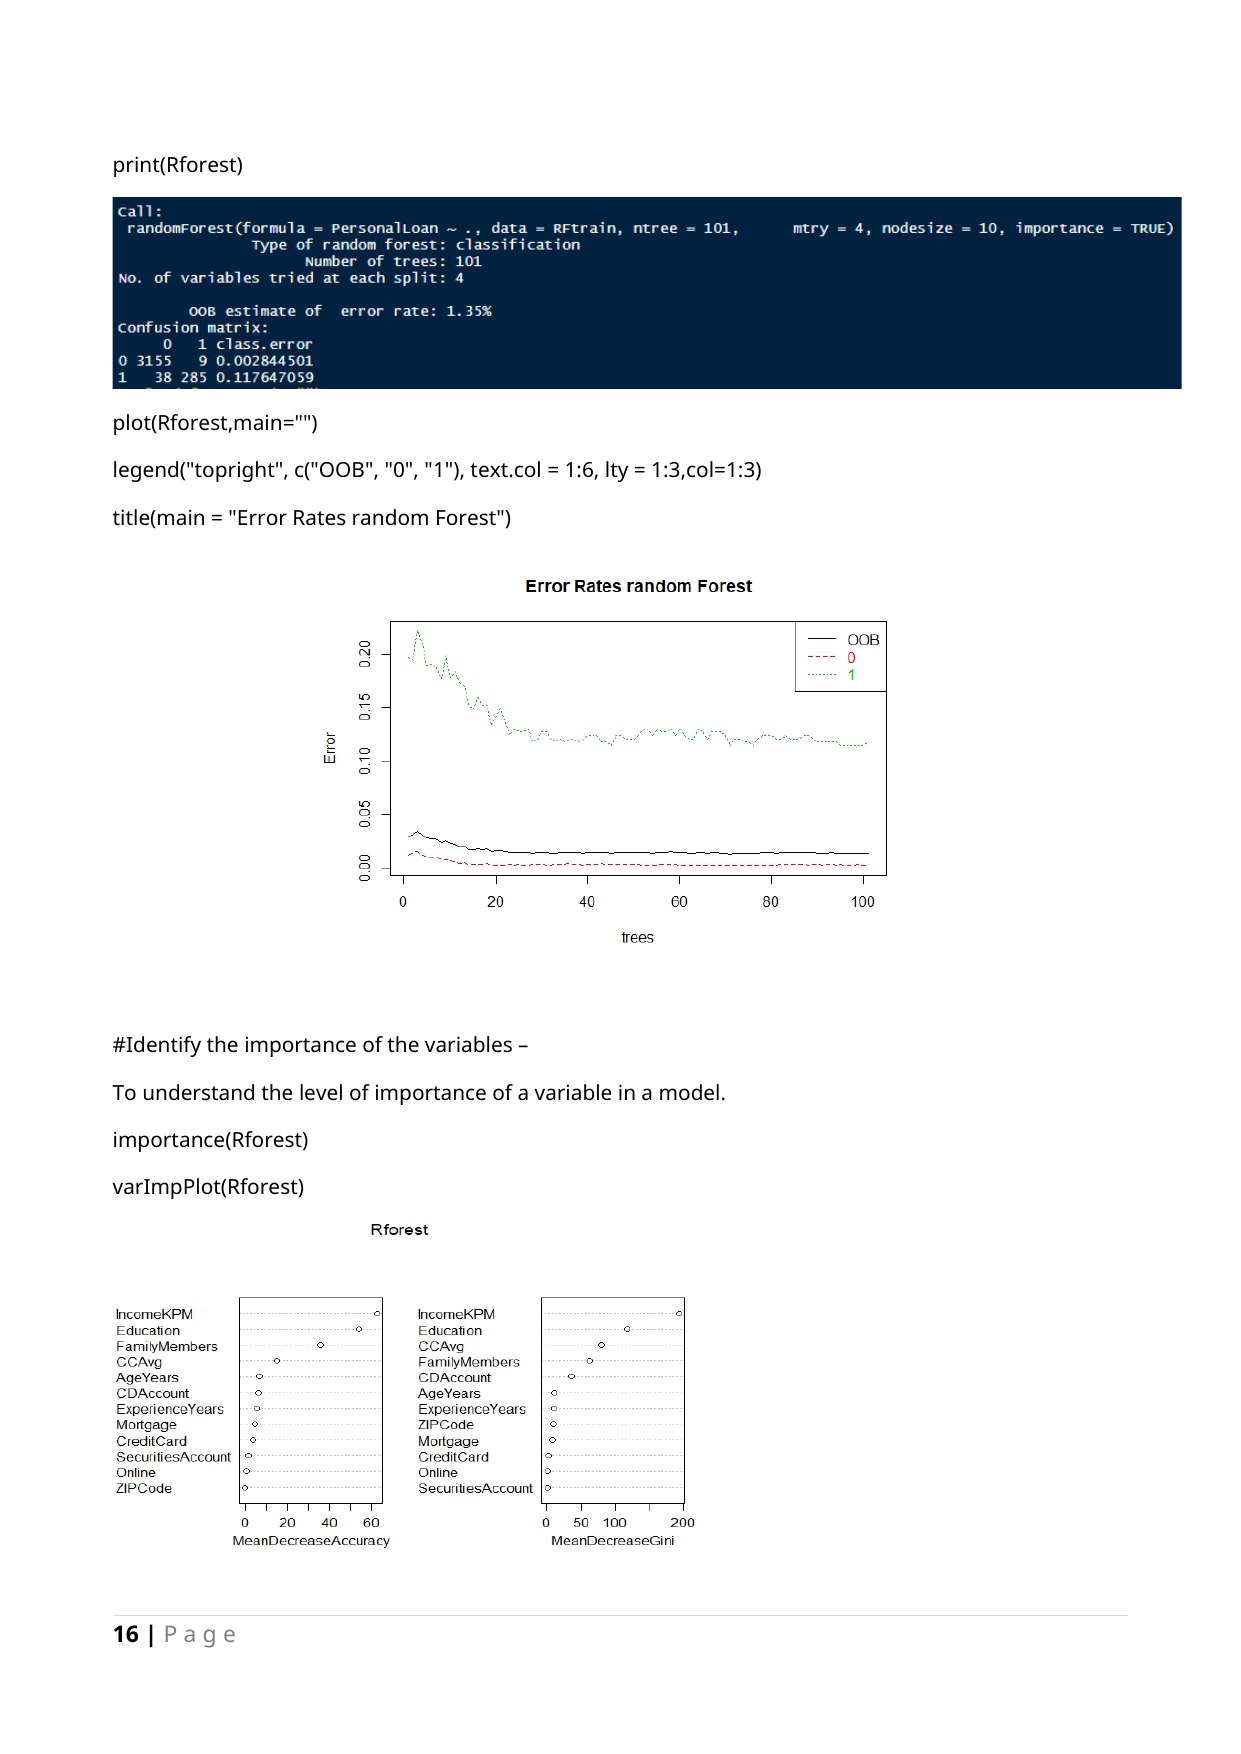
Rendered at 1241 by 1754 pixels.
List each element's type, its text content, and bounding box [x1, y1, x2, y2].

text legend("topright", c("OOB", "0", "1"), text.col = 1:6, lty = 1:3,col=1:3) [112, 455, 1128, 484]
text To understand the level of importance of a variable in a model. [112, 1078, 1128, 1106]
picture [112, 197, 1182, 389]
text #Identify the importance of the variables – [112, 1030, 1128, 1059]
picture [318, 550, 923, 964]
text title(main = "Error Rates random Forest") [112, 503, 1128, 531]
text importance(Rforest) [112, 1125, 1128, 1153]
picture [112, 1219, 698, 1551]
text varImpPlot(Rforest) [112, 1172, 1128, 1201]
text plot(Rforest,main="") [112, 408, 1128, 437]
text print(Rforest) [112, 150, 1128, 178]
